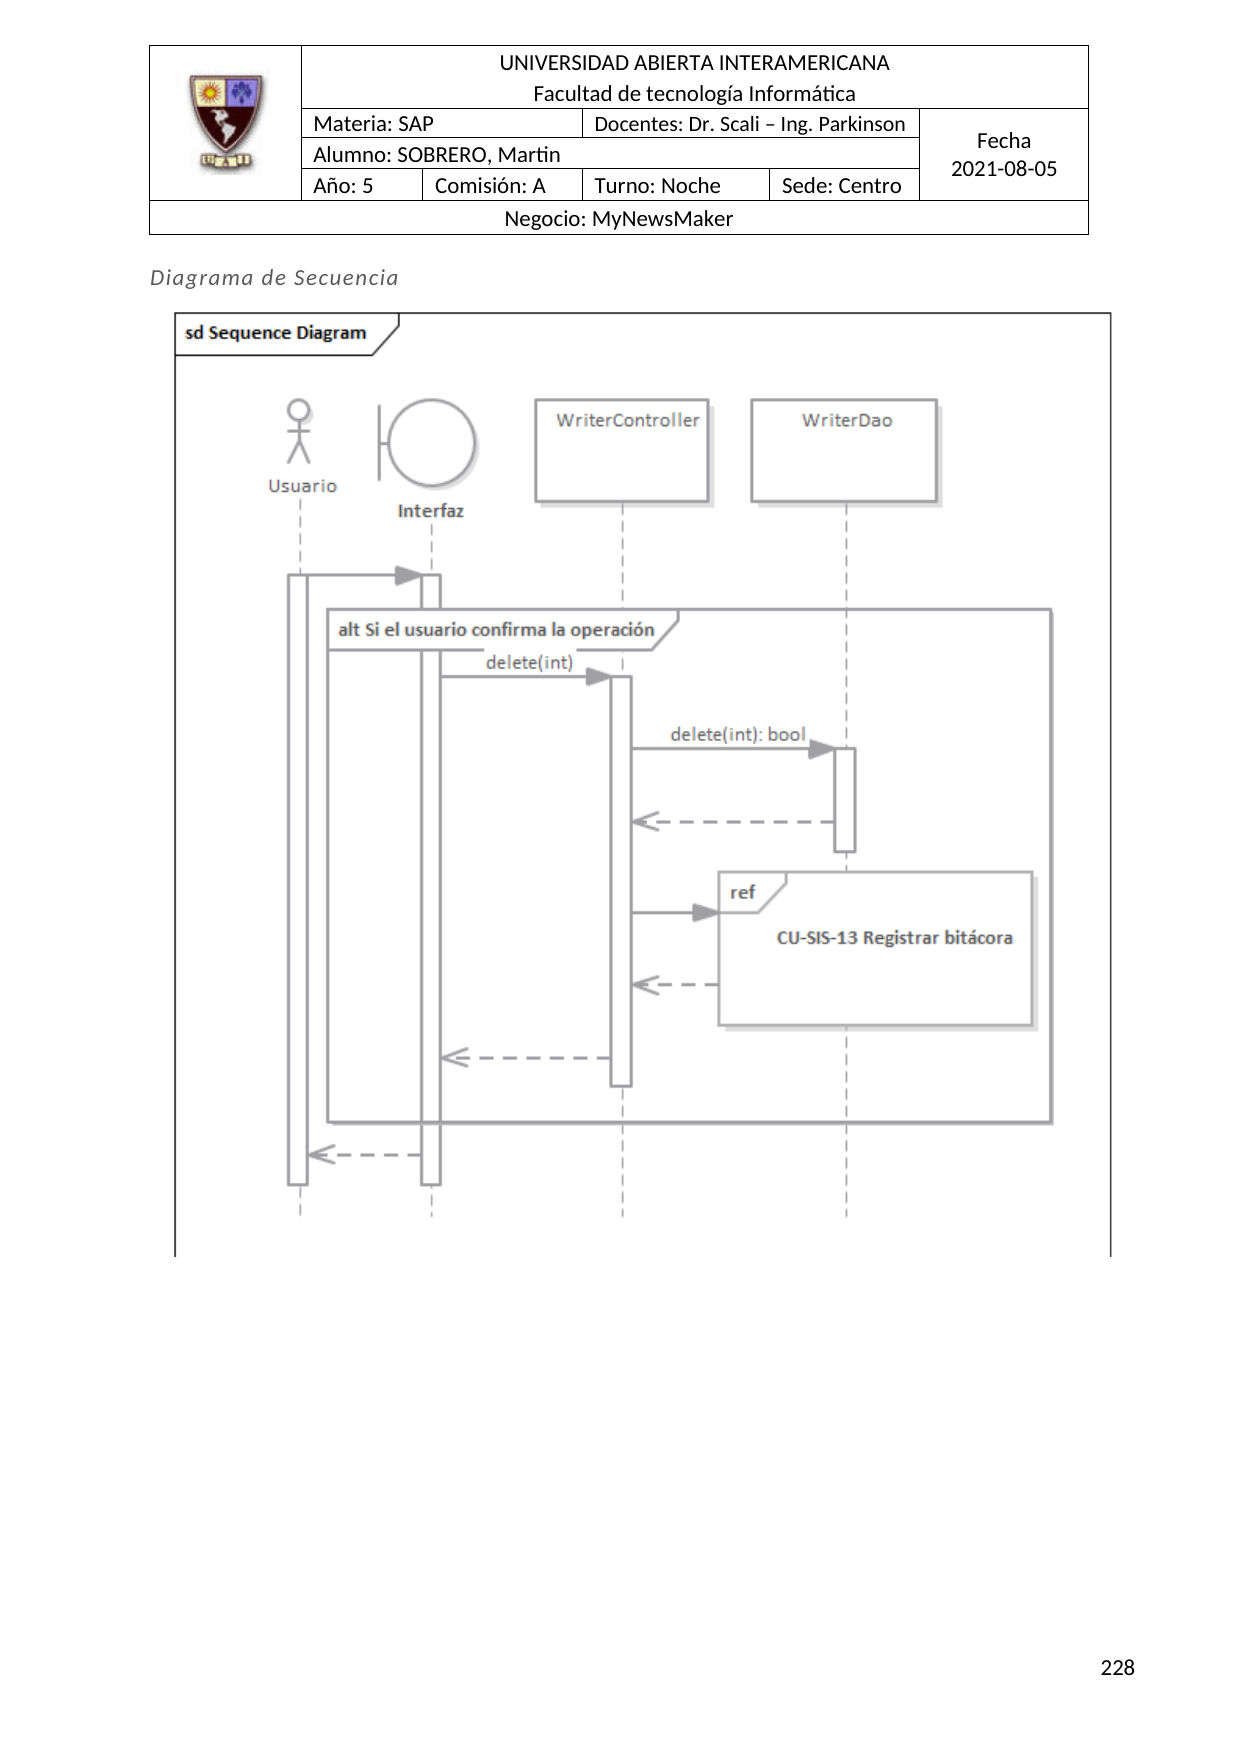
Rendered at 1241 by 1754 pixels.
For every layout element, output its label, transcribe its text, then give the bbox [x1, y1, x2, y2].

subtitle Diagrama de Secuencia [150, 263, 1135, 291]
picture [173, 311, 1112, 1257]
picture [175, 67, 276, 180]
